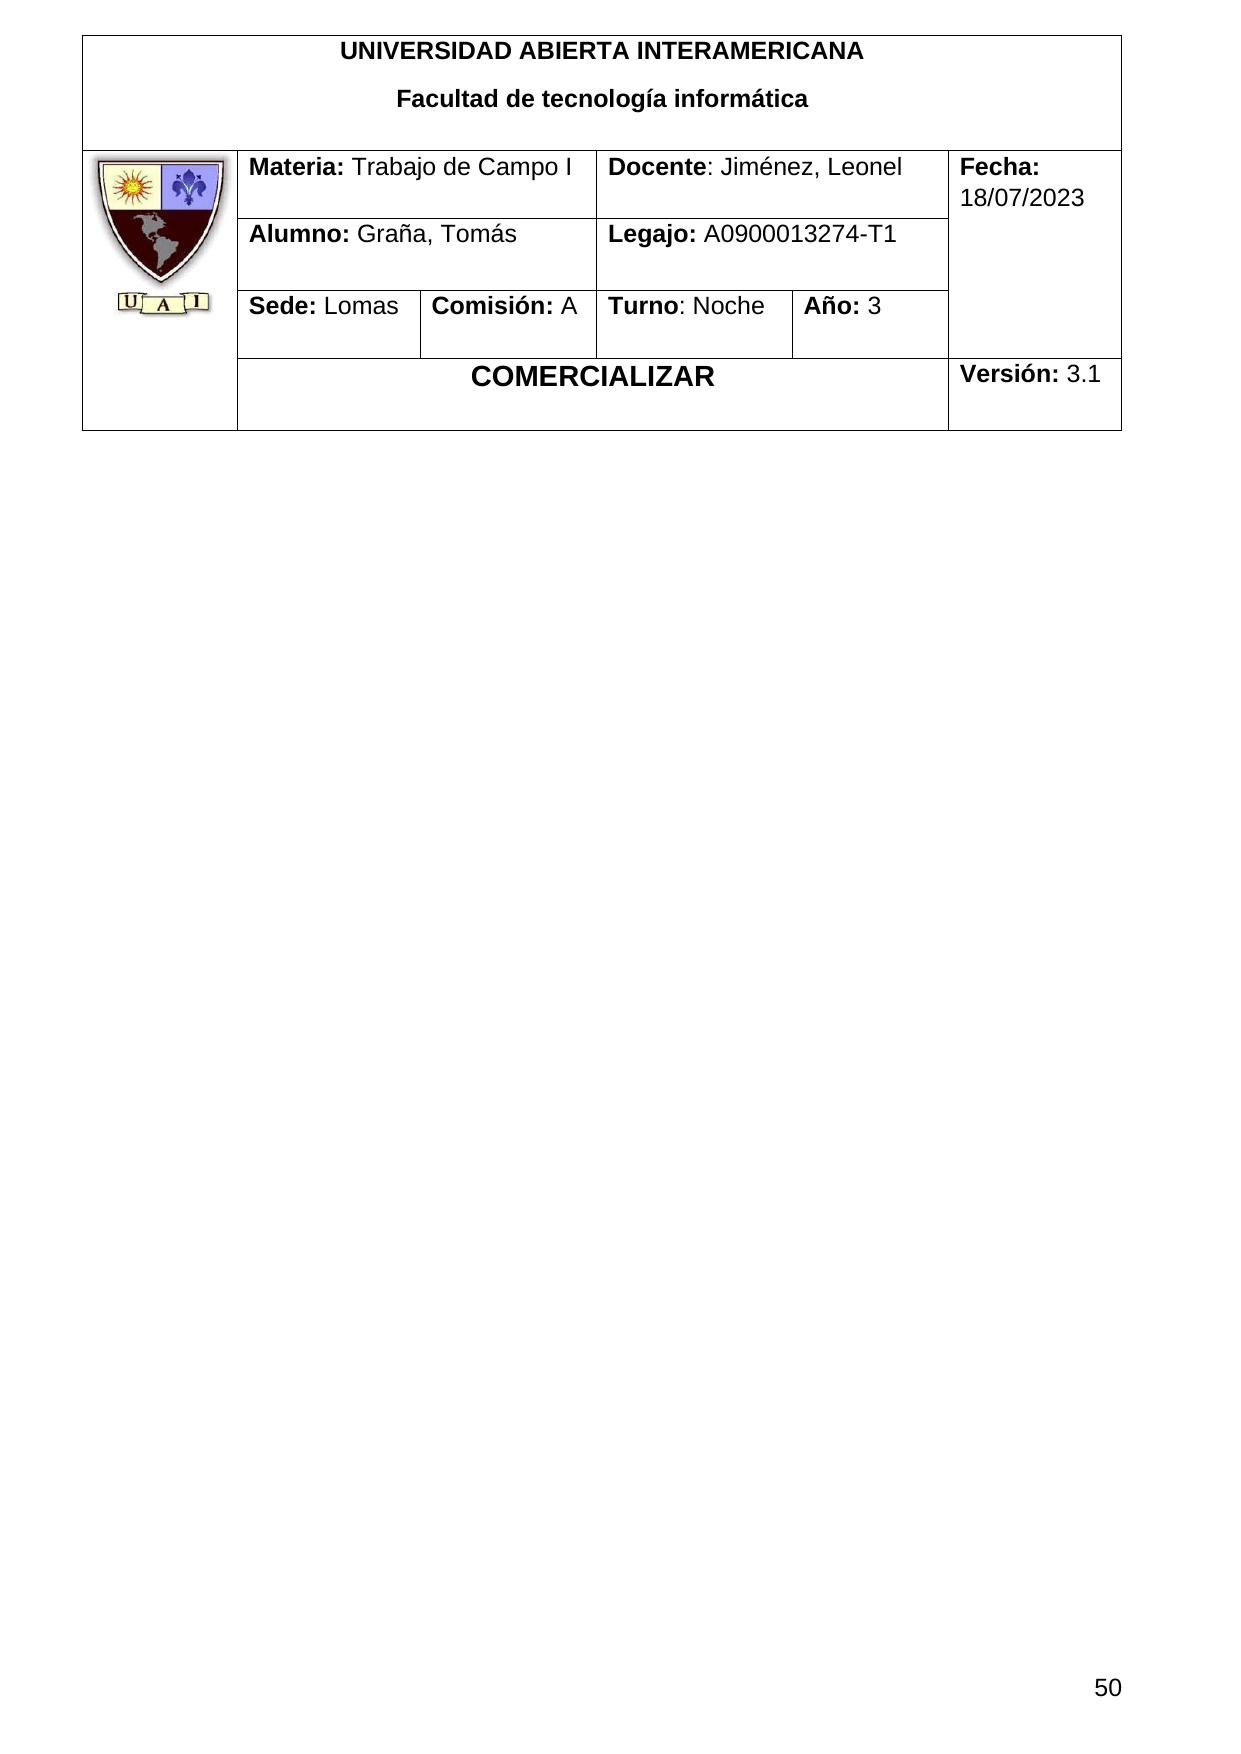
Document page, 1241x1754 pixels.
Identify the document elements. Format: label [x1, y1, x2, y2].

picture [87, 151, 234, 320]
